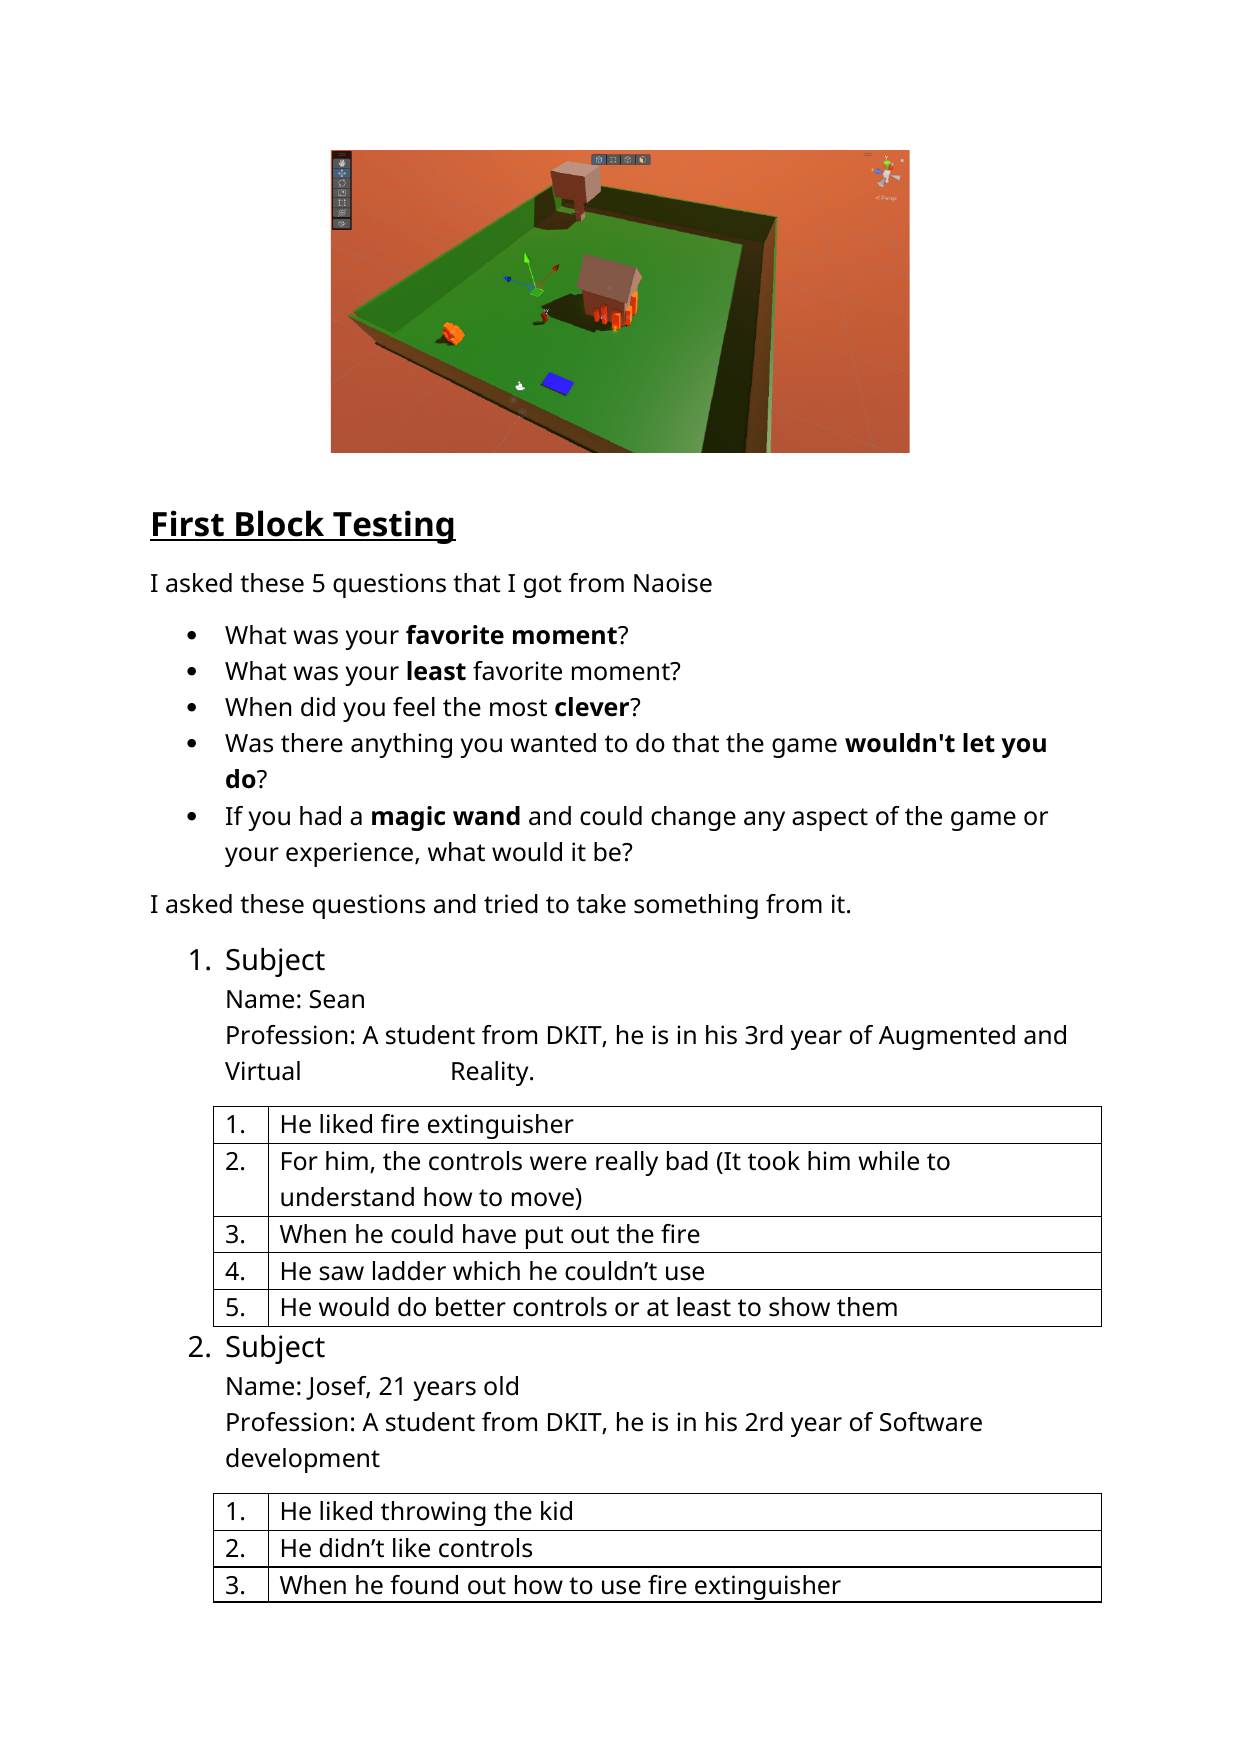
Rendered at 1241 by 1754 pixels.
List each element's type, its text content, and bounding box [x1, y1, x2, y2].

table_cell 3. [214, 1217, 268, 1252]
list Subject Name: Josef, 21 years old [187, 1327, 1090, 1402]
table_cell 2. [214, 1531, 268, 1566]
table_header 1. [214, 1494, 268, 1530]
list If you had a magic wand and could change any aspect of the game or your experience, what would it be? [187, 798, 1090, 868]
table_cell He saw ladder which he couldn’t use [269, 1253, 1101, 1289]
picture [330, 150, 910, 453]
table_cell 4. [214, 1253, 268, 1289]
table_cell When he could have put out the fire [269, 1217, 1101, 1252]
table_cell For him, the controls were really bad (It took him while to understand how to move) [269, 1144, 1101, 1216]
table_header He liked fire extinguisher [269, 1107, 1101, 1143]
table_cell 2. [214, 1144, 268, 1216]
text First Block Testing [150, 501, 1090, 546]
table_header 1. [214, 1107, 268, 1143]
list Subject Name: Sean [187, 940, 1090, 1015]
table_header He liked throwing the kid [269, 1494, 1101, 1530]
list What was your least favorite moment? [187, 654, 1090, 688]
list When did you feel the most clever? [187, 690, 1090, 724]
table_cell 3. [214, 1568, 268, 1601]
text I asked these questions and tried to take something from it. [150, 887, 1090, 921]
list Profession: A student from DKIT, he is in his 2rd year of Software development [225, 1404, 1090, 1474]
text I asked these 5 questions that I got from Naoise [150, 565, 1090, 599]
table_cell He didn’t like controls [269, 1531, 1101, 1566]
table_cell 5. [214, 1290, 268, 1326]
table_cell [269, 1568, 1101, 1601]
list What was your favorite moment? [187, 618, 1090, 652]
list Profession: A student from DKIT, he is in his 3rd year of Augmented and Virtual Reality. [225, 1017, 1090, 1087]
table_cell He would do better controls or at least to show them [269, 1290, 1101, 1326]
list Was there anything you wanted to do that the game wouldn't let you do? [187, 726, 1090, 796]
